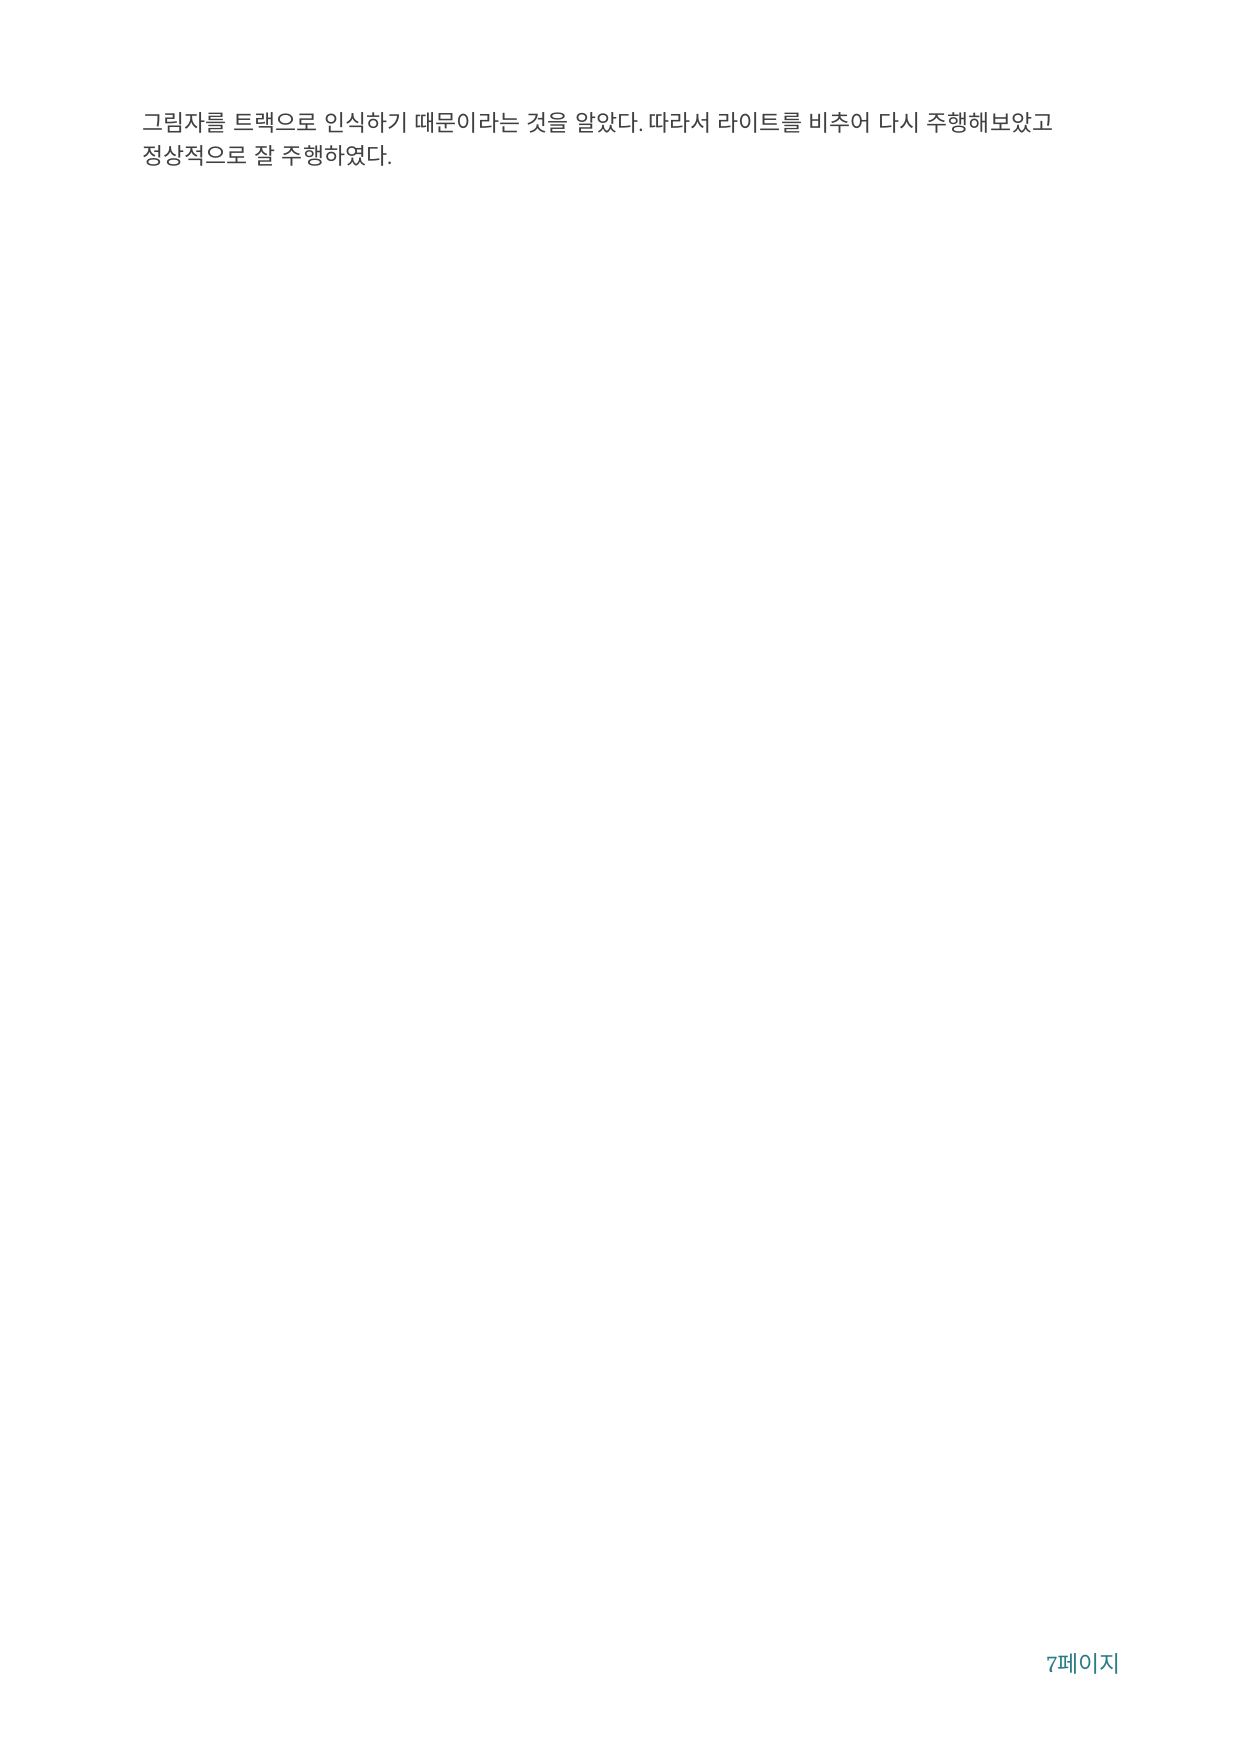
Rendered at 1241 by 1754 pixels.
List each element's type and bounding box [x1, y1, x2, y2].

list [142, 105, 1120, 171]
